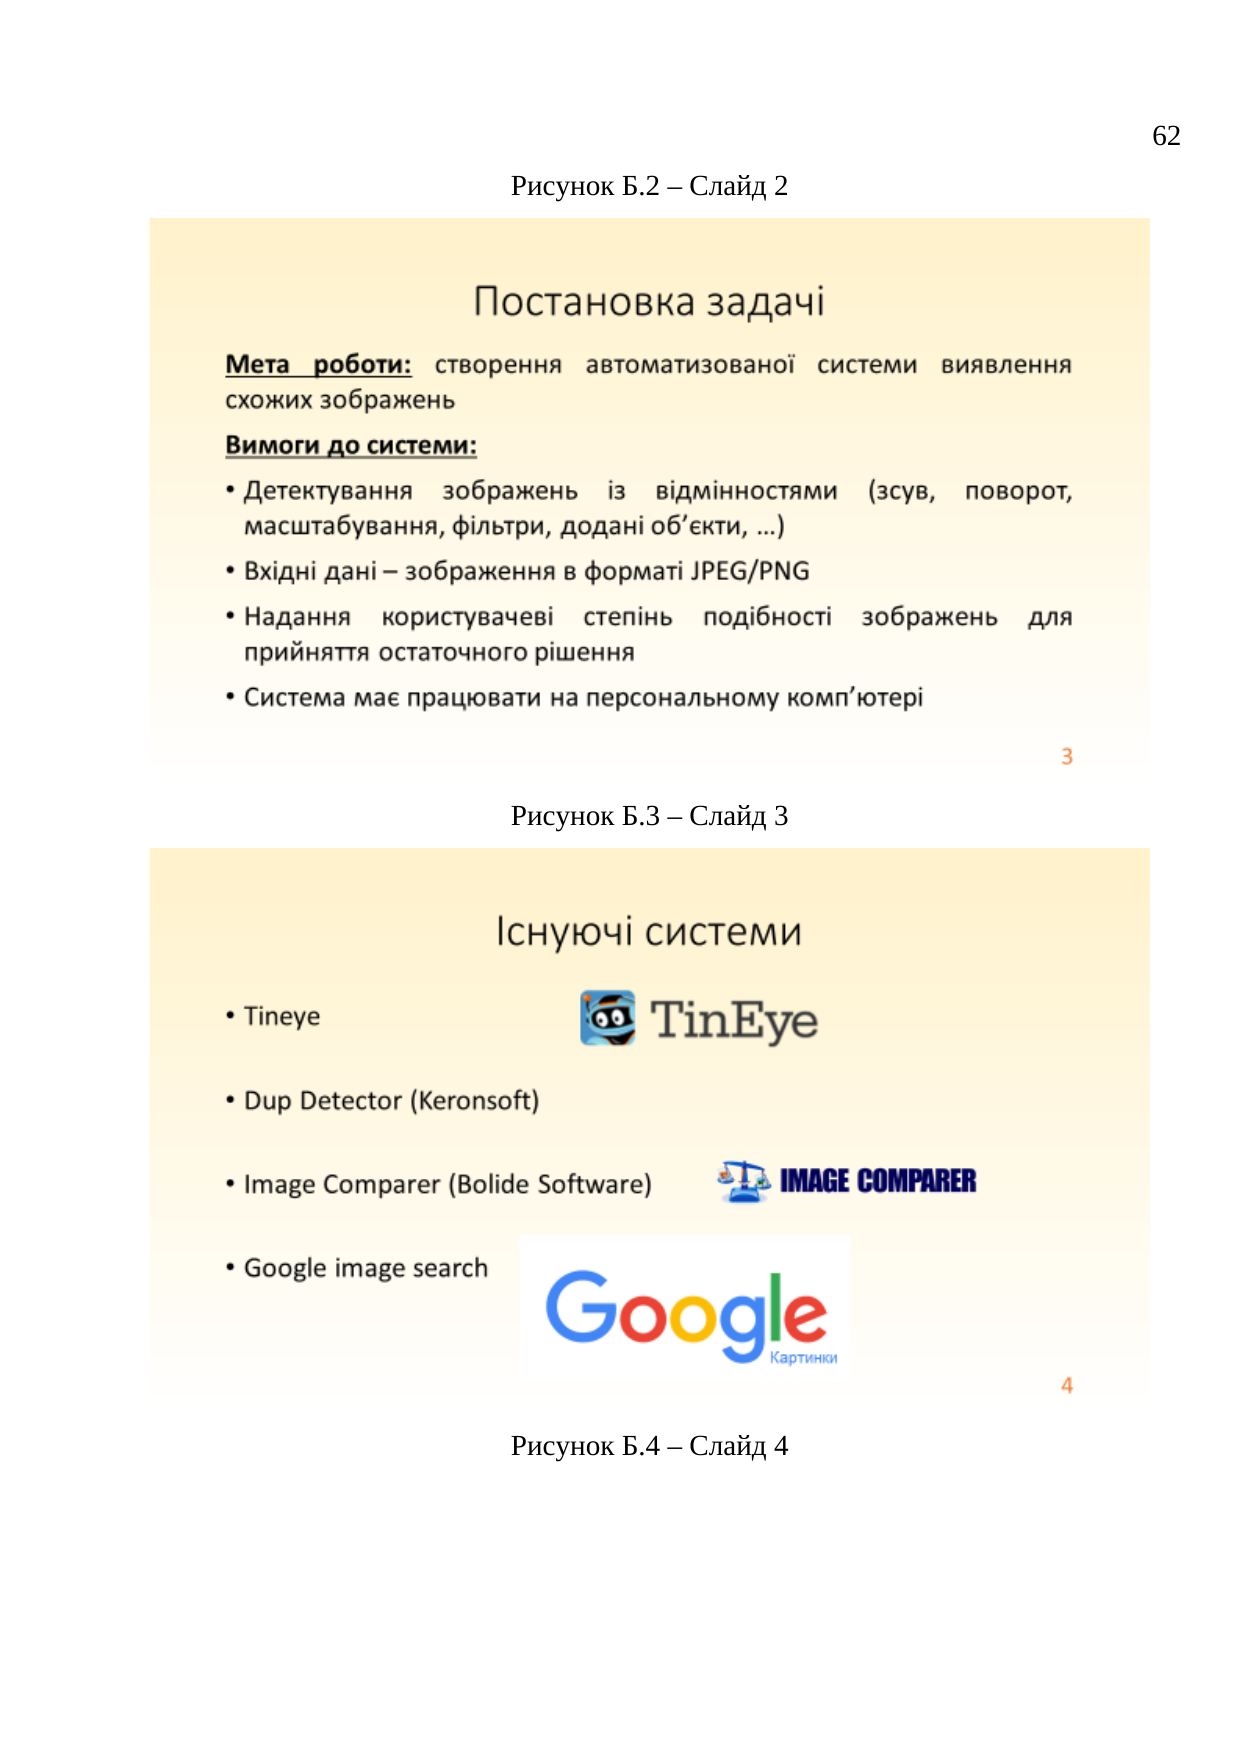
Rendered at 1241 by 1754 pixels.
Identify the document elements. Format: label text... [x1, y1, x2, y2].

picture [149, 848, 1150, 1411]
text Рисунок Б.2 – Слайд 2 [118, 168, 1181, 202]
text Рисунок Б.3 – Слайд 3 [118, 798, 1181, 832]
text Рисунок Б.4 – Слайд 4 [118, 1428, 1181, 1461]
picture [149, 218, 1150, 782]
